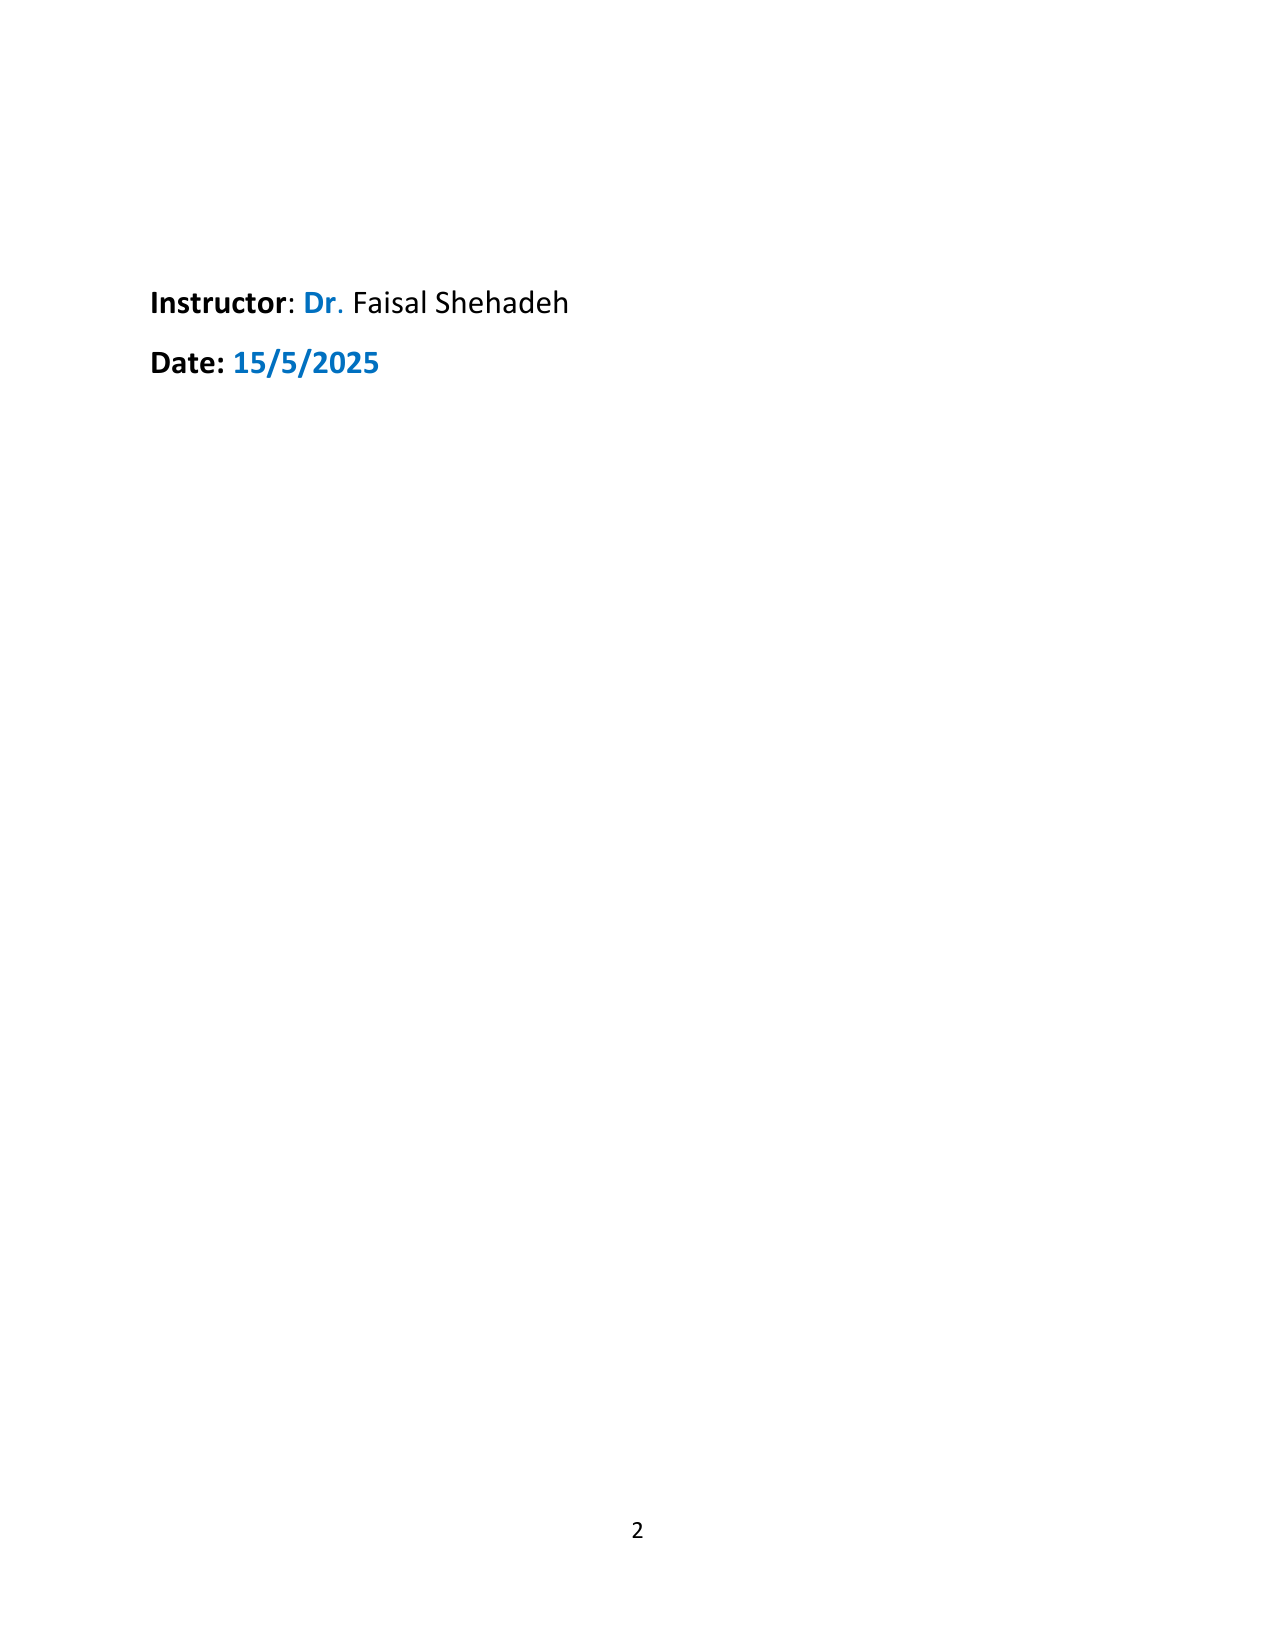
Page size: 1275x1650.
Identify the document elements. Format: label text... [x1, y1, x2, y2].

text Date: 15/5/2025 [150, 341, 1125, 382]
text Instructor: Dr. Faisal Shehadeh [150, 281, 1125, 322]
